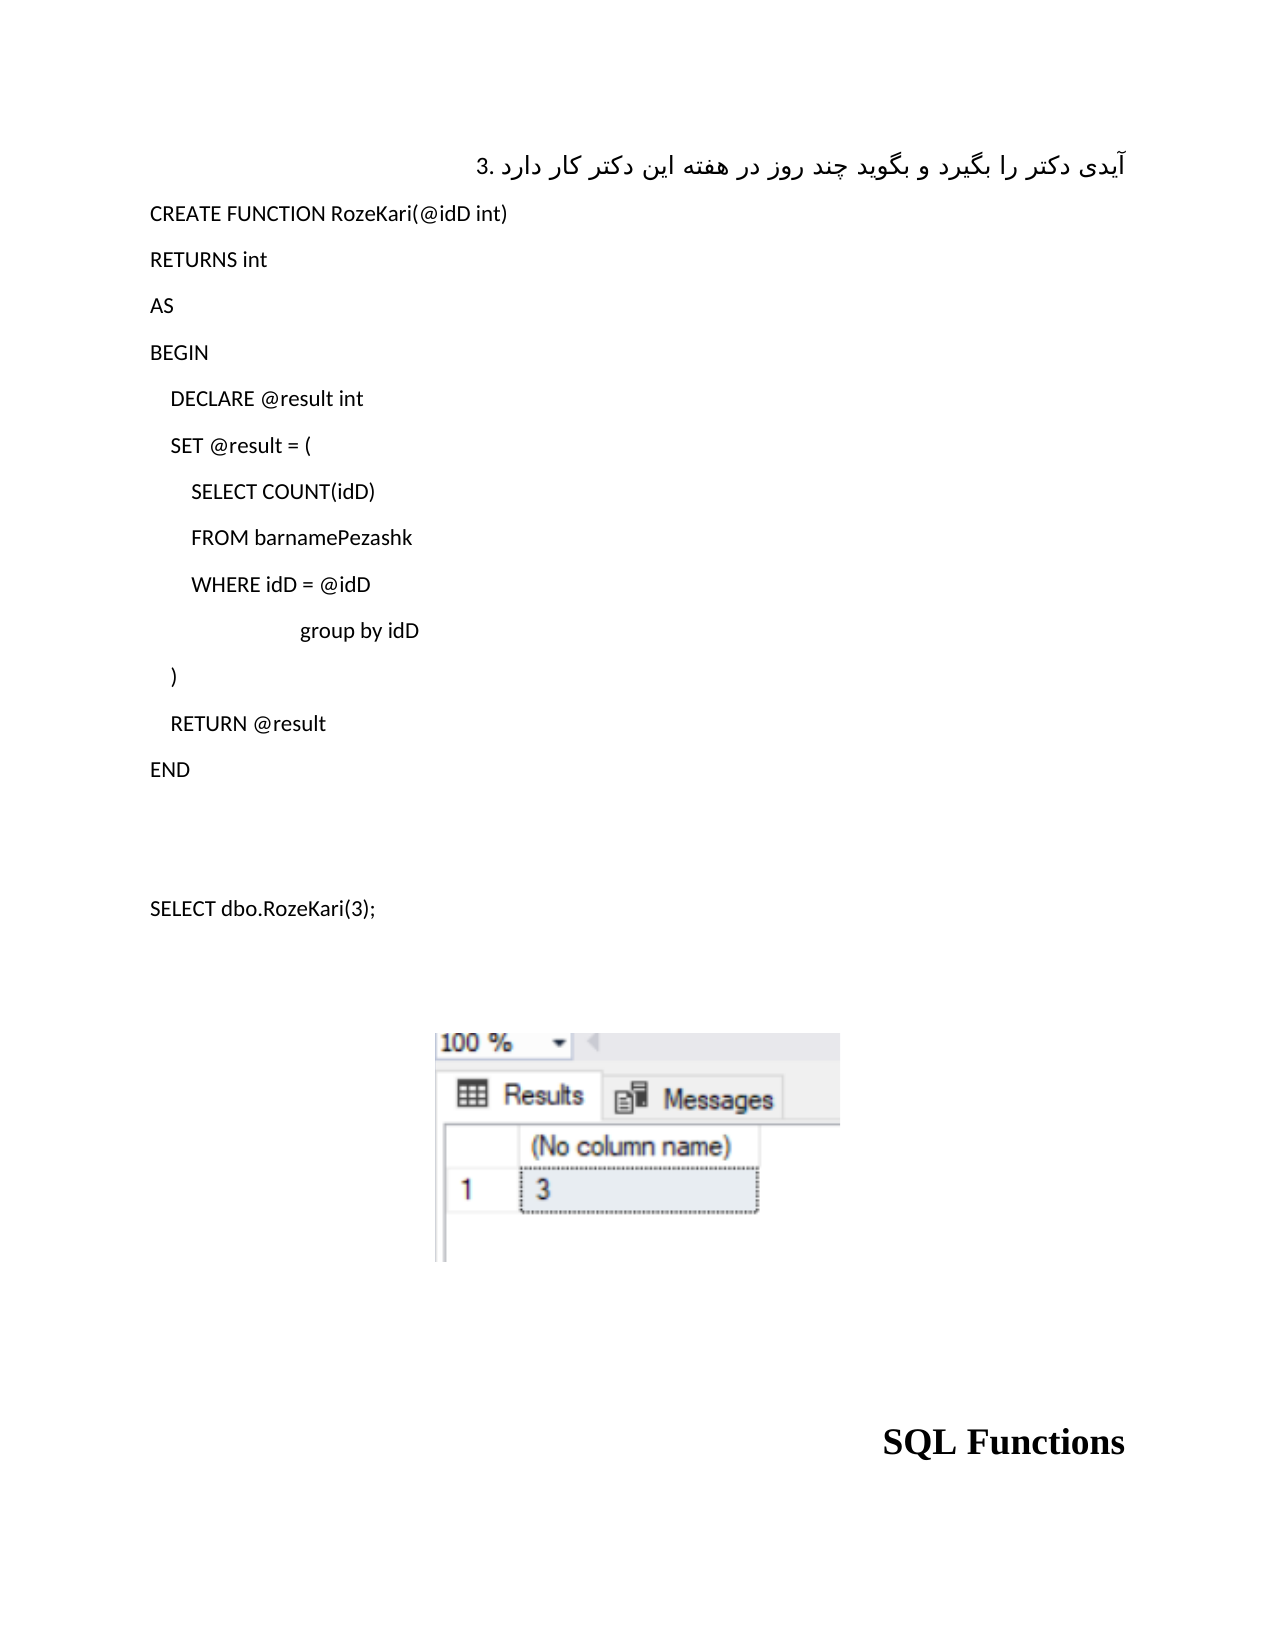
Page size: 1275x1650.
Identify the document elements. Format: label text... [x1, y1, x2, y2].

text SELECT COUNT(idD) [150, 477, 1125, 505]
text RETURN @result [150, 709, 1125, 737]
text group by idD [150, 616, 1125, 644]
text ) [150, 662, 1125, 691]
text BEGIN [150, 338, 1125, 366]
text RETURNS int [150, 245, 1125, 273]
text 3. آیدی دکتر را بگیرد و بگوید چند روز در هفته این دکتر کار دارد [150, 150, 1125, 181]
text SET @result = ( [150, 431, 1125, 459]
text AS [150, 292, 1125, 320]
text CREATE FUNCTION RozeKari(@idD int) [150, 199, 1125, 227]
text FROM barnamePezashk [150, 523, 1125, 551]
text SQL Functions [150, 1419, 1125, 1462]
text WHERE idD = @idD [150, 570, 1125, 598]
picture [435, 1033, 841, 1262]
text END [150, 755, 1125, 783]
text SELECT dbo.RozeKari(3); [150, 894, 1125, 922]
text DECLARE @result int [150, 384, 1125, 412]
